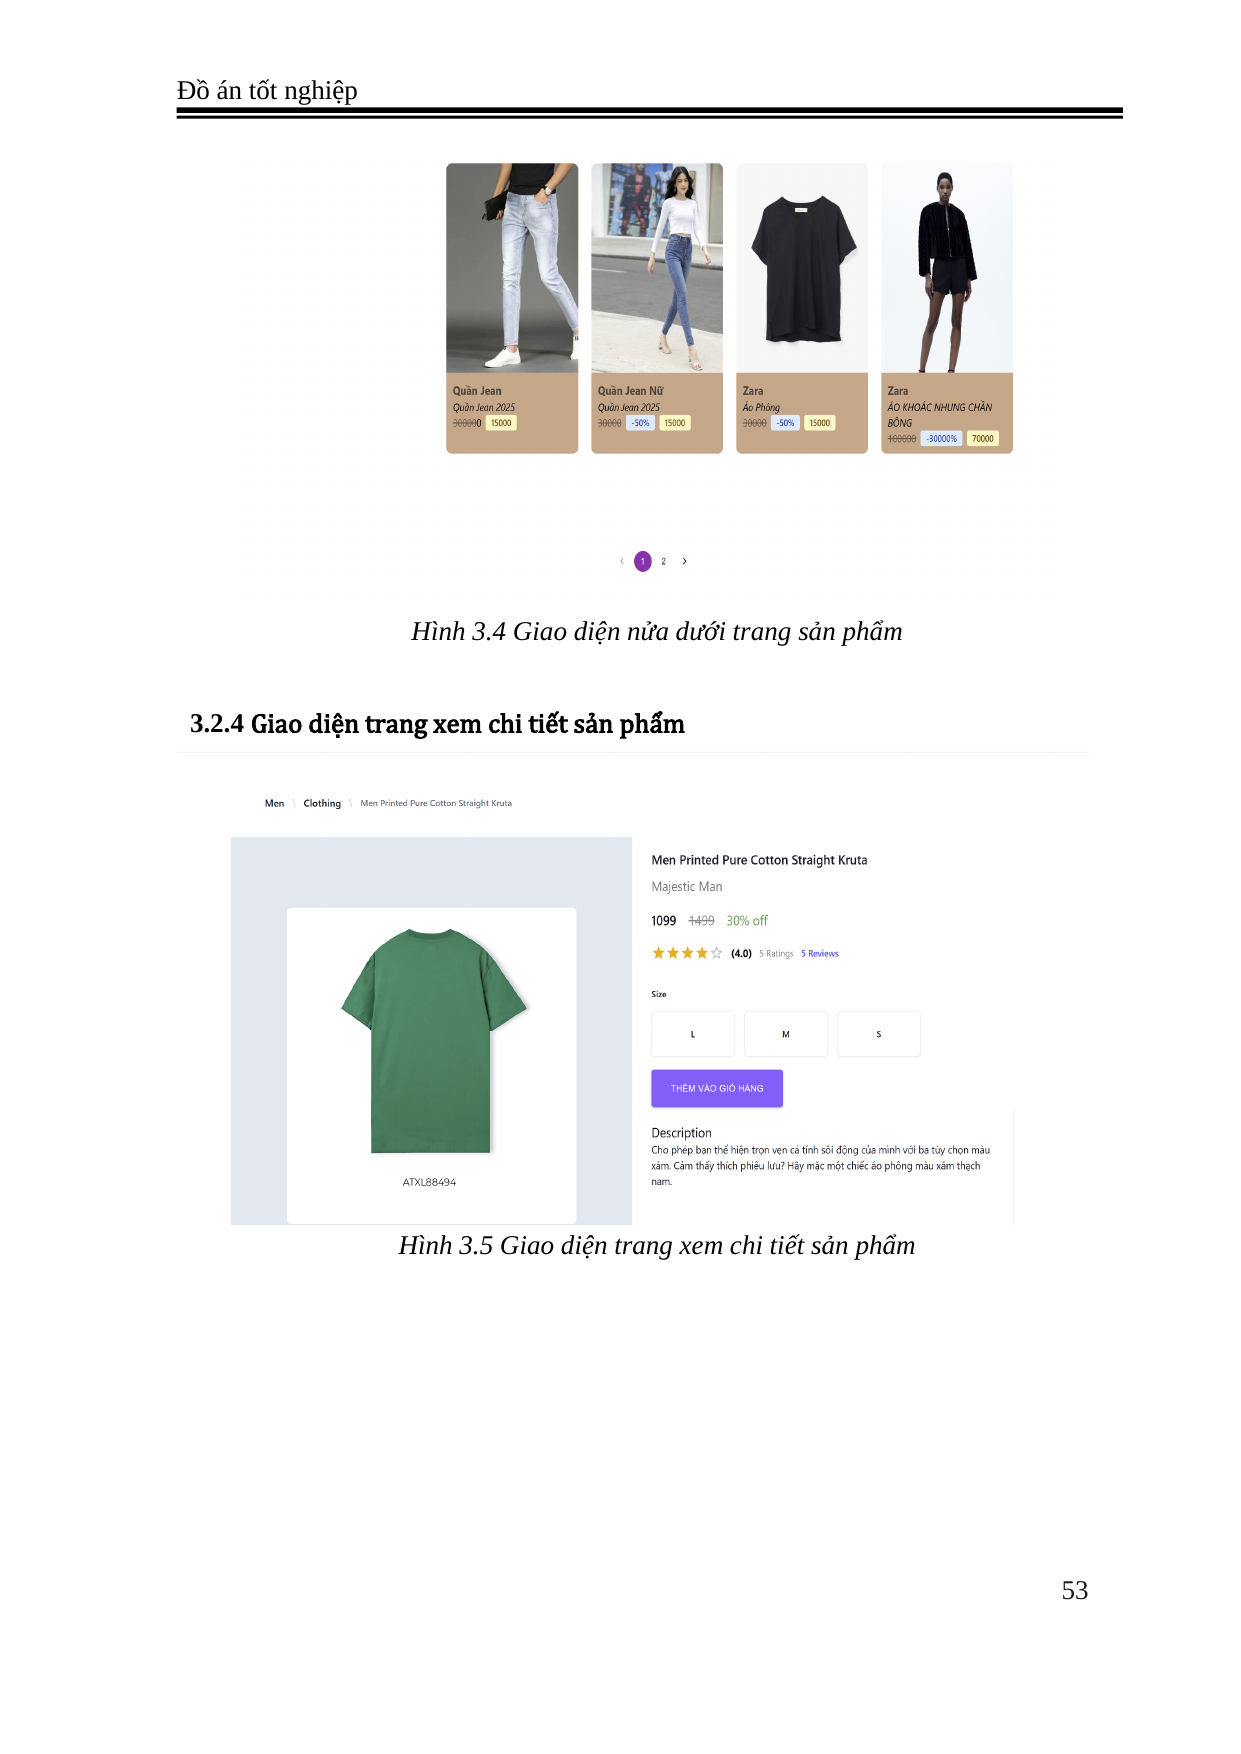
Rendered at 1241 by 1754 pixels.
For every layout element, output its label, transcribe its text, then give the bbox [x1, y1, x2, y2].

text Hình 3.4 Giao diện nửa dưới trang sản phẩm [228, 615, 1088, 646]
picture [177, 751, 1089, 1225]
subtitle Giao diện trang xem chi tiết sản phẩm [190, 707, 1088, 738]
picture [236, 150, 1070, 611]
text Hình 3.5 Giao diện trang xem chi tiết sản phẩm [228, 1229, 1088, 1260]
